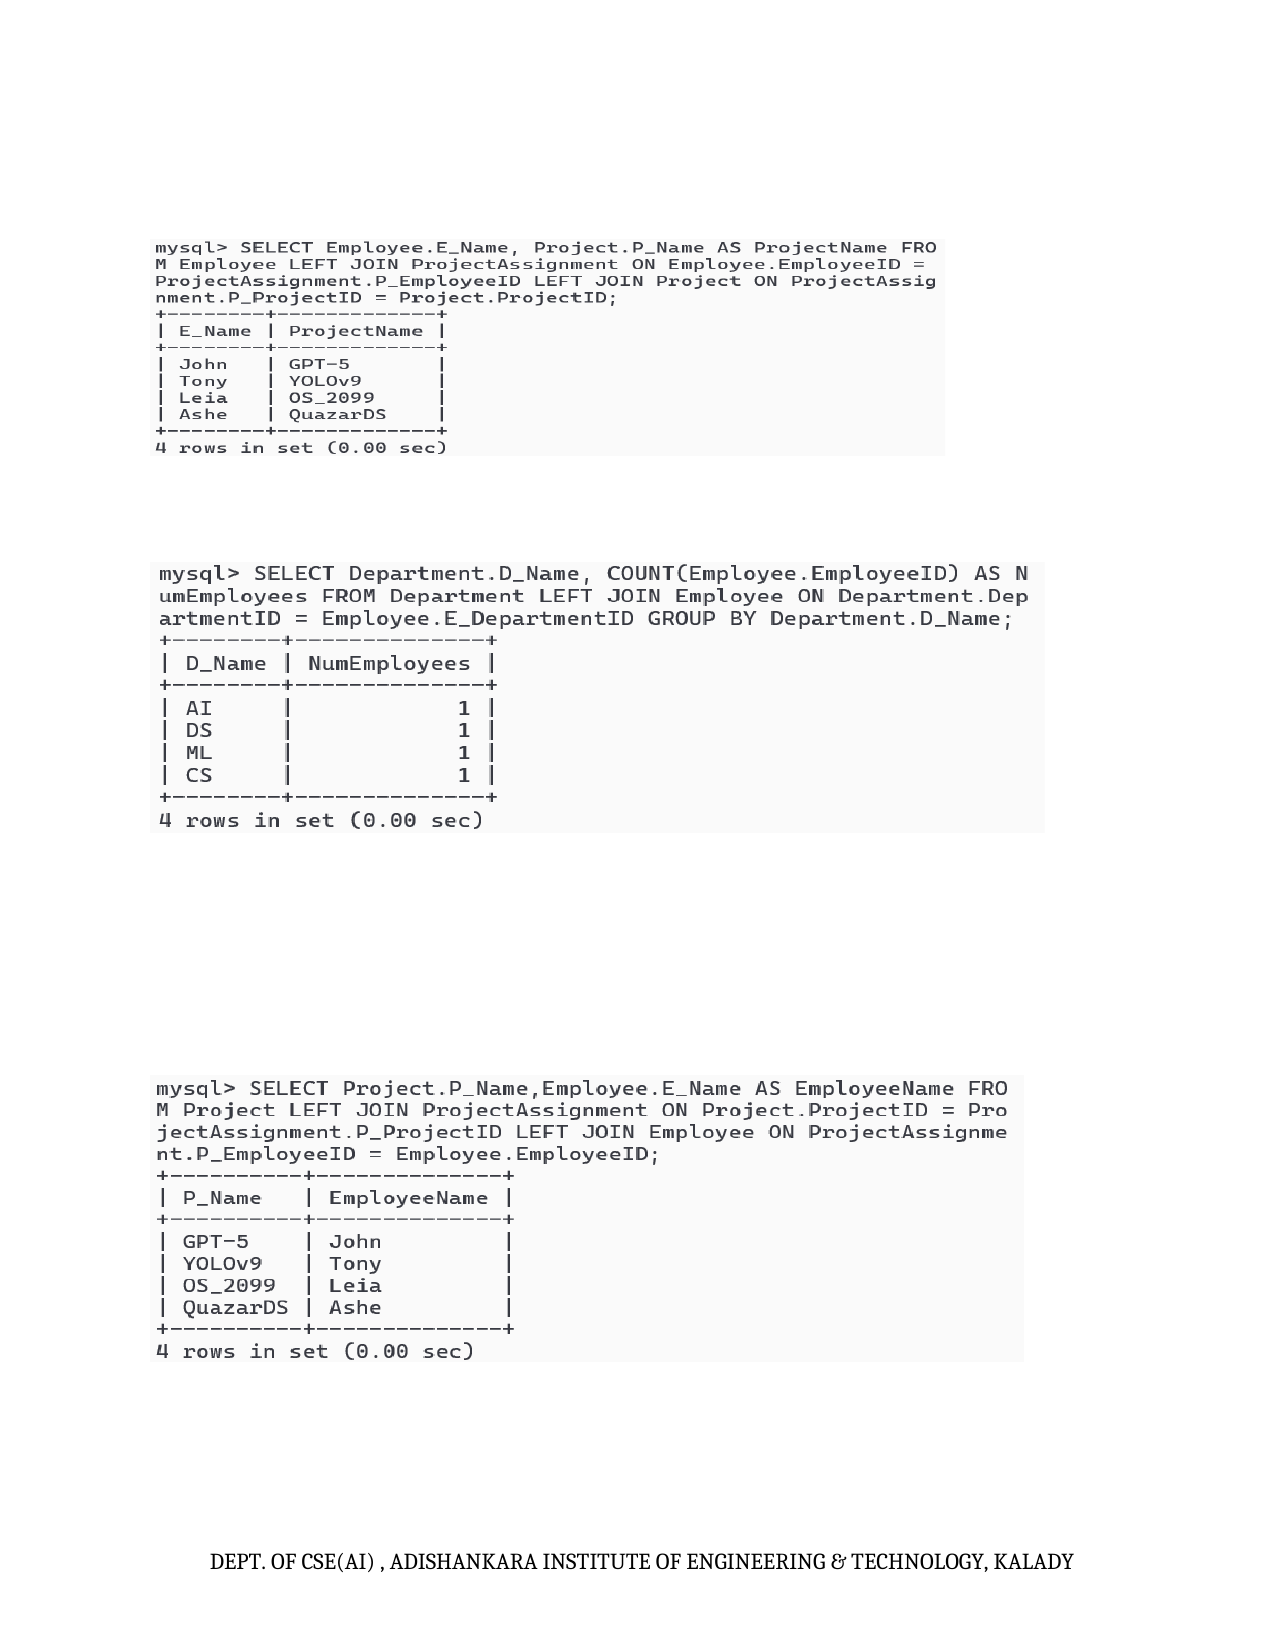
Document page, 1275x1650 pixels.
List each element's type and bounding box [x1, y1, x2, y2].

picture [150, 562, 1045, 833]
picture [150, 1075, 1024, 1362]
picture [150, 239, 946, 456]
